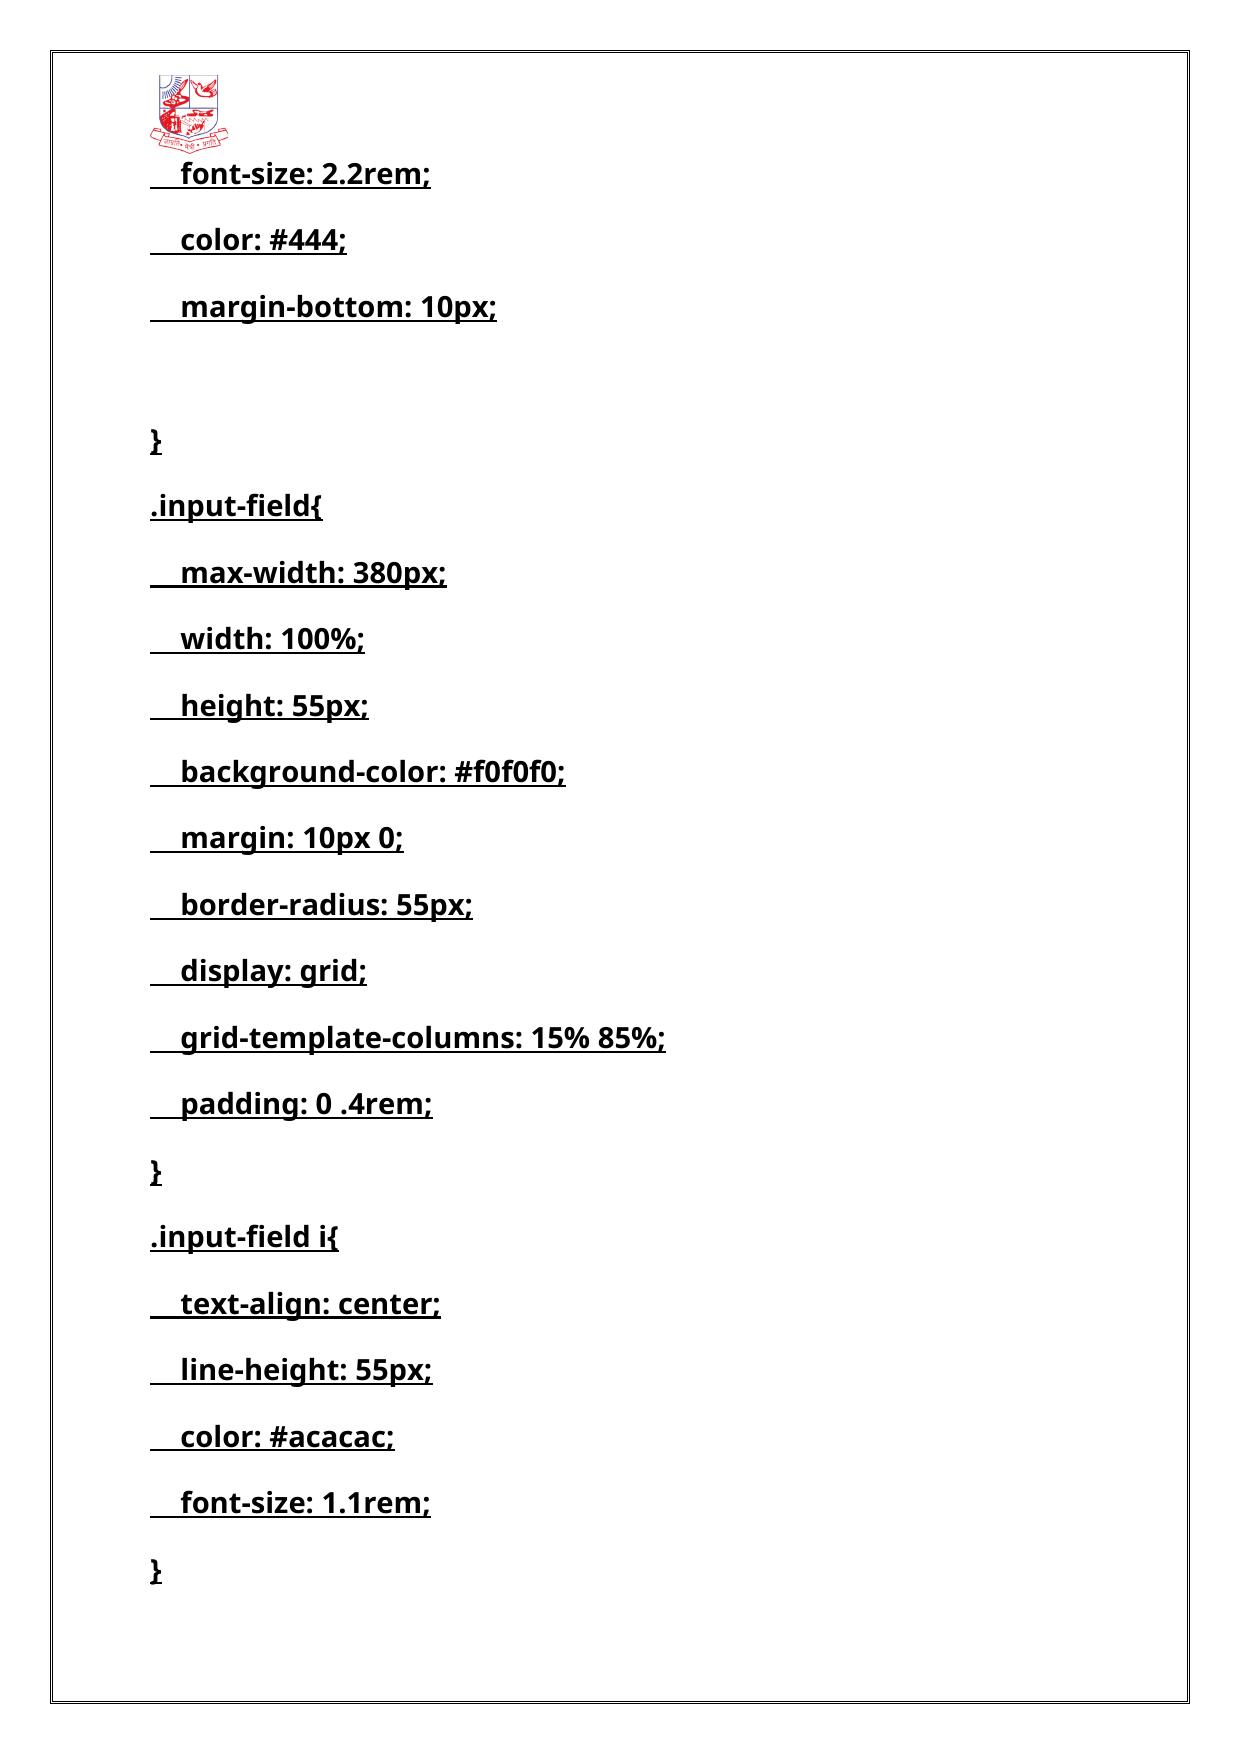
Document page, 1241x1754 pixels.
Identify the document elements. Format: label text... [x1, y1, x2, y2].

text border-radius: 55px; [150, 884, 1090, 924]
text width: 100%; [150, 618, 1090, 658]
text color: #444; [150, 219, 1090, 259]
text margin-bottom: 10px; [150, 286, 1090, 326]
text .input-field i{ [150, 1216, 1090, 1256]
text height: 55px; [150, 685, 1090, 724]
text font-size: 2.2rem; [150, 153, 1090, 193]
text grid-template-columns: 15% 85%; [150, 1017, 1090, 1057]
text } [150, 1150, 1090, 1190]
text } [150, 419, 1090, 459]
text max-width: 380px; [150, 552, 1090, 592]
text padding: 0 .4rem; [150, 1083, 1090, 1123]
text text-align: center; [150, 1283, 1090, 1323]
text .input-field{ [150, 485, 1090, 525]
text background-color: #f0f0f0; [150, 751, 1090, 791]
text } [150, 1549, 1090, 1588]
text font-size: 1.1rem; [150, 1482, 1090, 1522]
text line-height: 55px; [150, 1349, 1090, 1389]
text color: #acacac; [150, 1416, 1090, 1456]
picture [150, 75, 229, 154]
text display: grid; [150, 951, 1090, 990]
text margin: 10px 0; [150, 818, 1090, 857]
